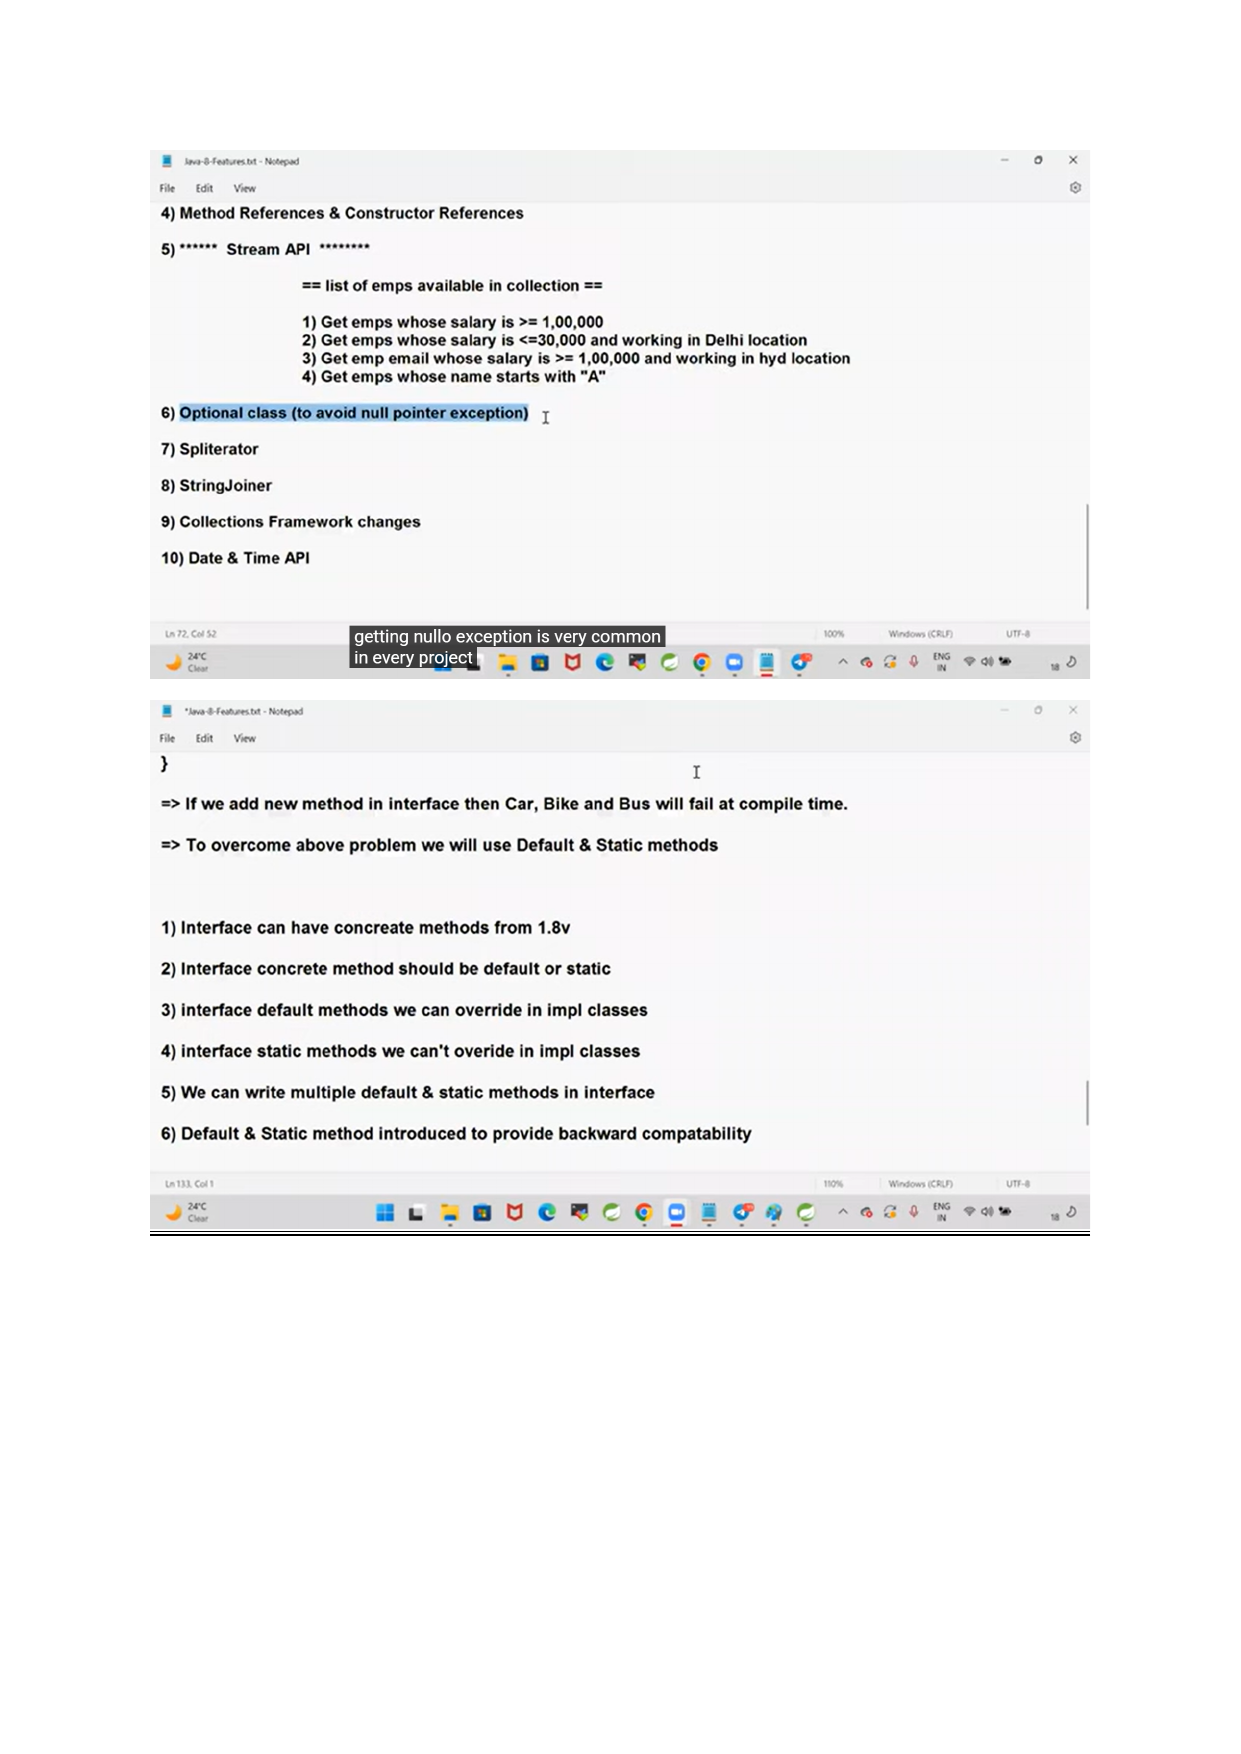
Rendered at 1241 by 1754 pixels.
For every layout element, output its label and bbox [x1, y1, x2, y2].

picture [150, 150, 1091, 679]
picture [150, 700, 1091, 1229]
